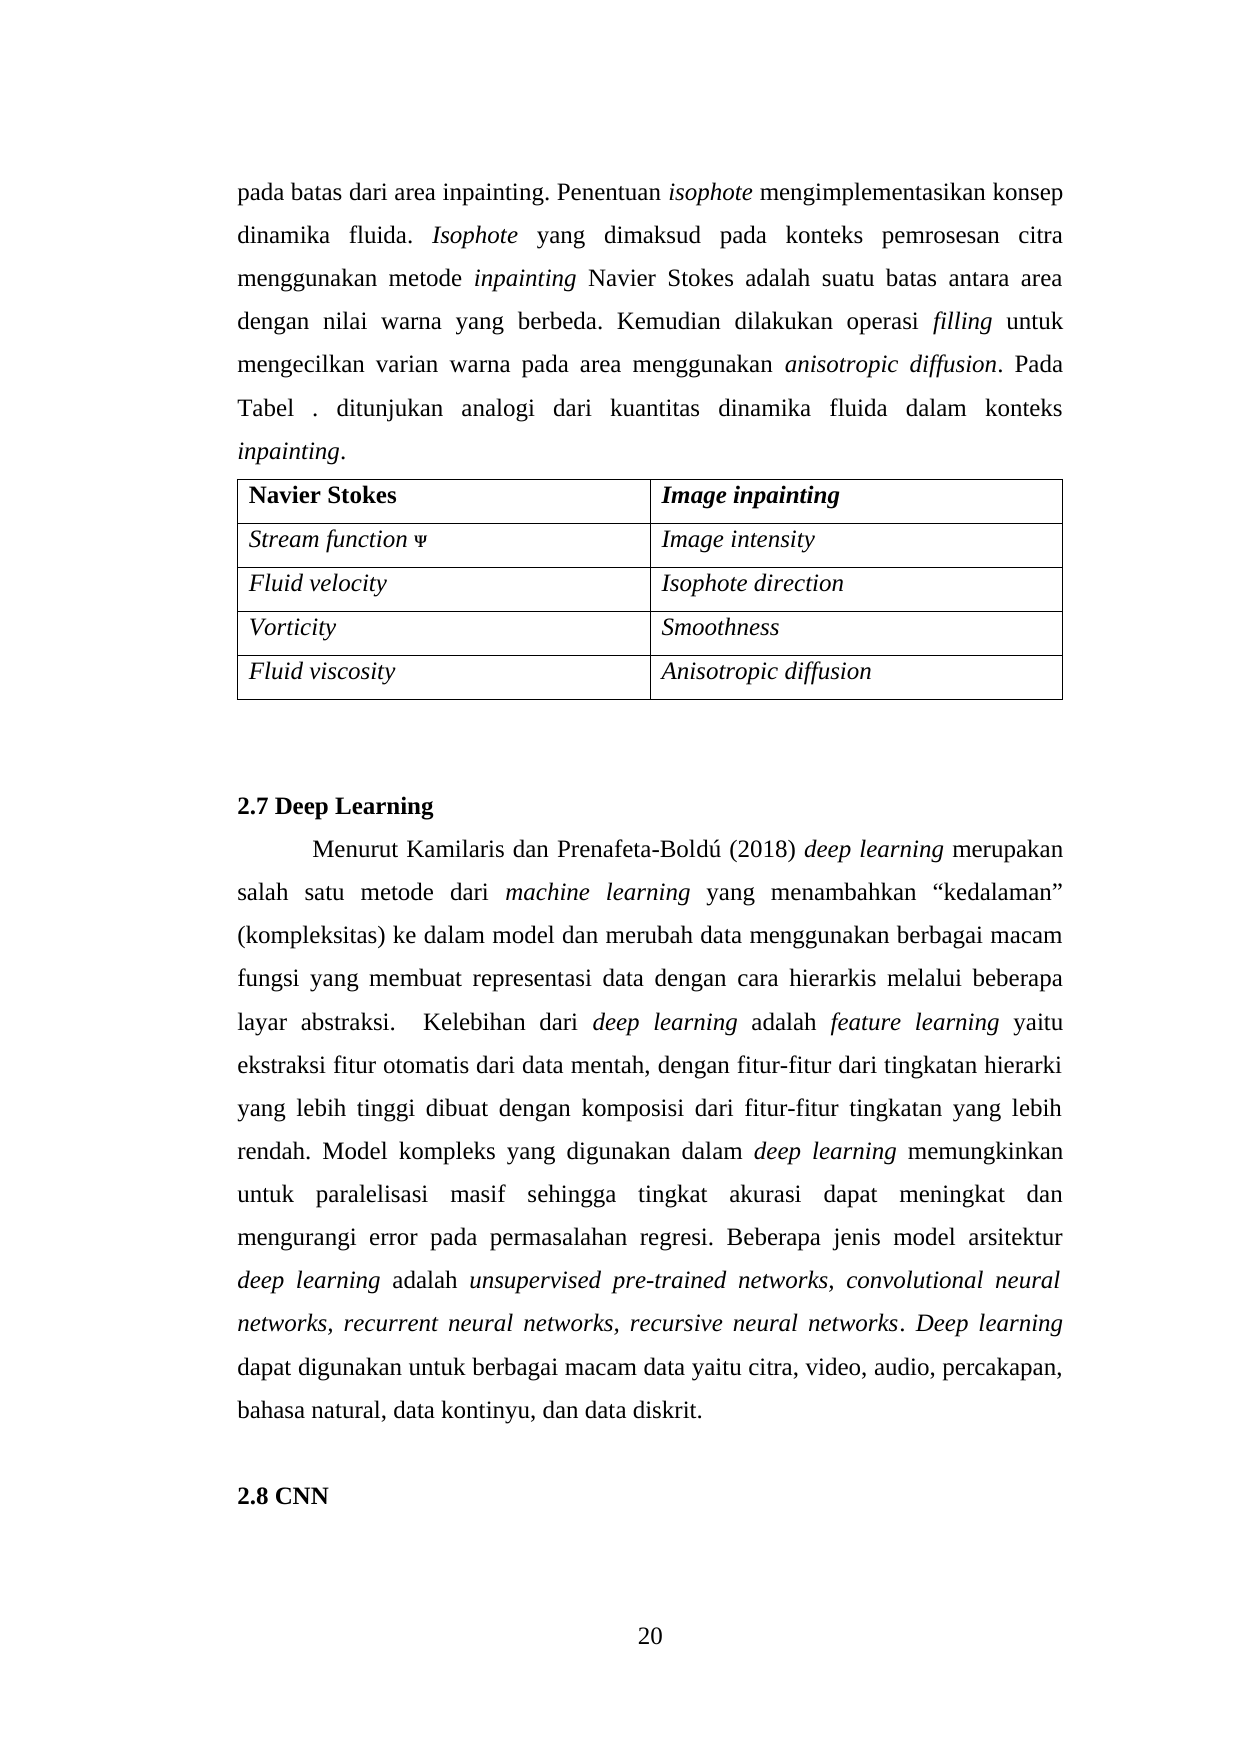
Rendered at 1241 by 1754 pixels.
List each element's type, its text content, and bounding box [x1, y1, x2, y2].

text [237, 177, 1063, 464]
text Menurut Kamilaris dan Prenafeta-Boldú (2018) deep learning merupakan salah satu metode dari machine learning yang menambahkan “kedalaman” (kompleksitas) ke dalam model dan merubah data menggunakan berbagai macam fungsi yang membuat representasi data dengan cara hierarkis melalui beberapa layar abstraksi. Kelebihan dari deep learning adalah feature learning yaitu ekstraksi fitur otomatis dari data mentah, dengan fitur-fitur dari tingkatan hierarki yang lebih tinggi dibuat dengan komposisi dari fitur-fitur tingkatan yang lebih rendah. Model kompleks yang digunakan dalam deep learning memungkinkan untuk paralelisasi masif sehingga tingkat akurasi dapat meningkat dan mengurangi error pada permasalahan regresi. Beberapa jenis model arsitektur deep learning adalah unsupervised pre-trained networks, convolutional neural networks, recurrent neural networks, recursive neural networks. Deep learning dapat digunakan untuk berbagai macam data yaitu citra, video, audio, percakapan, bahasa natural, data kontinyu, dan data diskrit. [237, 834, 1063, 1423]
table_cell Fluid viscosity [238, 656, 650, 699]
table_cell Fluid velocity [238, 568, 650, 611]
table_cell Anisotropic diffusion [651, 656, 1062, 699]
table_cell Image intensity [651, 524, 1062, 567]
table_header Image inpainting [651, 480, 1062, 523]
table_header Navier Stokes [238, 480, 650, 523]
table_cell Smoothness [651, 612, 1062, 655]
table_cell Vorticity [238, 612, 650, 655]
table_cell Isophote direction [651, 568, 1062, 611]
table_cell Stream function ᴪ [238, 524, 650, 567]
subtitle 2.7 Deep Learning [237, 791, 1063, 820]
subtitle 2.8 CNN [237, 1481, 1063, 1510]
